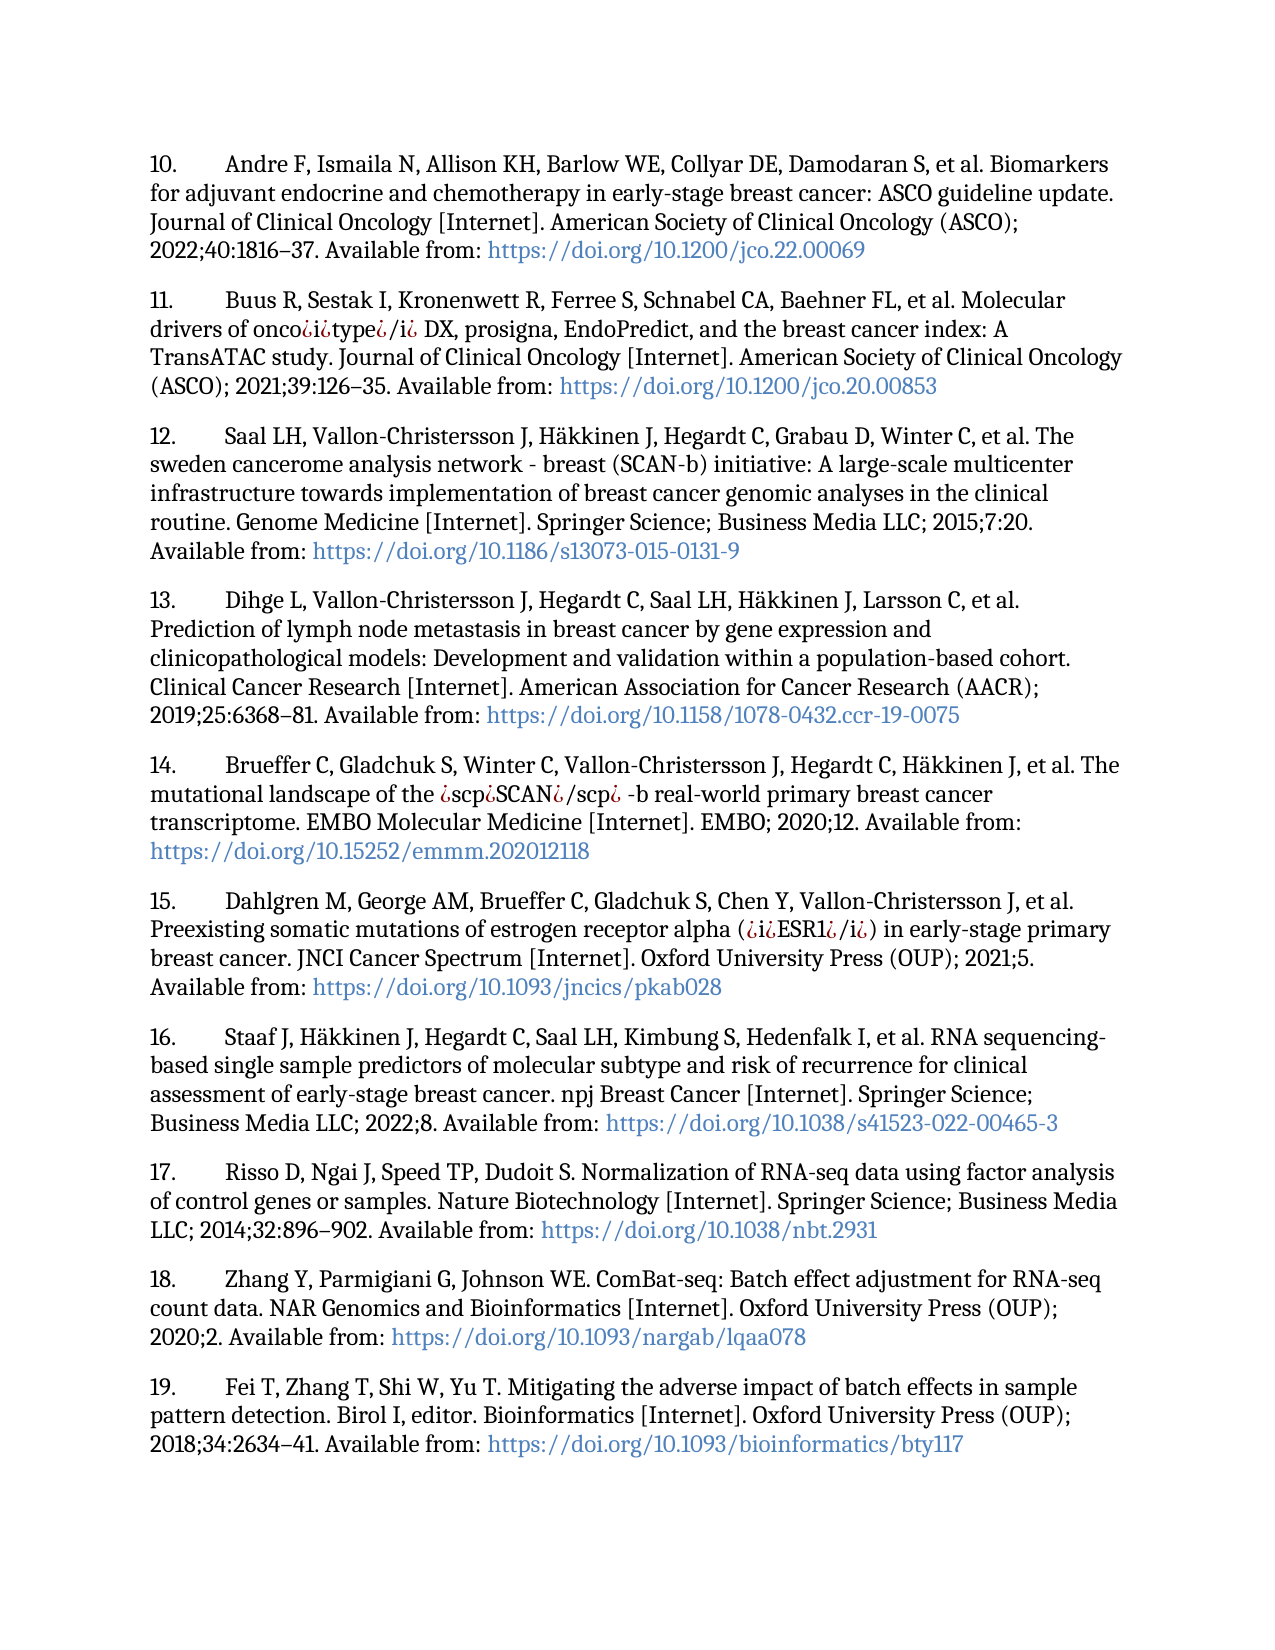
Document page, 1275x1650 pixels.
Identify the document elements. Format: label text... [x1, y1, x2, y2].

text 16. Staaf J, Häkkinen J, Hegardt C, Saal LH, Kimbung S, Hedenfalk I, et al. RNA sequencing-based single sample predictors of molecular subtype and risk of recurrence for clinical assessment of early-stage breast cancer. npj Breast Cancer [Internet]. Springer Science; Business Media LLC; 2022;8. Available from: https://doi.org/10.1038/s41523-022-00465-3 [150, 1022, 1125, 1137]
text 14. Brueffer C, Gladchuk S, Winter C, Vallon-Christersson J, Hegardt C, Häkkinen J, et al. The mutational landscape of the scpSCAN/scp -b real-world primary breast cancer transcriptome. EMBO Molecular Medicine [Internet]. EMBO; 2020;12. Available from: https://doi.org/10.15252/emmm.202012118 [150, 751, 1125, 866]
text 19. Fei T, Zhang T, Shi W, Yu T. Mitigating the adverse impact of batch effects in sample pattern detection. Birol I, editor. Bioinformatics [Internet]. Oxford University Press (OUP); 2018;34:2634–41. Available from: https://doi.org/10.1093/bioinformatics/bty117 [150, 1372, 1125, 1459]
text 18. Zhang Y, Parmigiani G, Johnson WE. ComBat-seq: Batch effect adjustment for RNA-seq count data. NAR Genomics and Bioinformatics [Internet]. Oxford University Press (OUP); 2020;2. Available from: https://doi.org/10.1093/nargab/lqaa078 [150, 1265, 1125, 1352]
text 12. Saal LH, Vallon-Christersson J, Häkkinen J, Hegardt C, Grabau D, Winter C, et al. The sweden cancerome analysis network - breast (SCAN-b) initiative: A large-scale multicenter infrastructure towards implementation of breast cancer genomic analyses in the clinical routine. Genome Medicine [Internet]. Springer Science; Business Media LLC; 2015;7:20. Available from: https://doi.org/10.1186/s13073-015-0131-9 [150, 422, 1125, 565]
text 11. Buus R, Sestak I, Kronenwett R, Ferree S, Schnabel CA, Baehner FL, et al. Molecular drivers of oncoitype/i DX, prosigna, EndoPredict, and the breast cancer index: A TransATAC study. Journal of Clinical Oncology [Internet]. American Society of Clinical Oncology (ASCO); 2021;39:126–35. Available from: https://doi.org/10.1200/jco.20.00853 [150, 286, 1125, 401]
text 15. Dahlgren M, George AM, Brueffer C, Gladchuk S, Chen Y, Vallon-Christersson J, et al. Preexisting somatic mutations of estrogen receptor alpha (iESR1/i) in early-stage primary breast cancer. JNCI Cancer Spectrum [Internet]. Oxford University Press (OUP); 2021;5. Available from: https://doi.org/10.1093/jncics/pkab028 [150, 887, 1125, 1002]
text 13. Dihge L, Vallon-Christersson J, Hegardt C, Saal LH, Häkkinen J, Larsson C, et al. Prediction of lymph node metastasis in breast cancer by gene expression and clinicopathological models: Development and validation within a population-based cohort. Clinical Cancer Research [Internet]. American Association for Cancer Research (AACR); 2019;25:6368–81. Available from: https://doi.org/10.1158/1078-0432.ccr-19-0075 [150, 586, 1125, 730]
text 10. Andre F, Ismaila N, Allison KH, Barlow WE, Collyar DE, Damodaran S, et al. Biomarkers for adjuvant endocrine and chemotherapy in early-stage breast cancer: ASCO guideline update. Journal of Clinical Oncology [Internet]. American Society of Clinical Oncology (ASCO); 2022;40:1816–37. Available from: https://doi.org/10.1200/jco.22.00069 [150, 150, 1125, 265]
text 17. Risso D, Ngai J, Speed TP, Dudoit S. Normalization of RNA-seq data using factor analysis of control genes or samples. Nature Biotechnology [Internet]. Springer Science; Business Media LLC; 2014;32:896–902. Available from: https://doi.org/10.1038/nbt.2931 [150, 1158, 1125, 1244]
